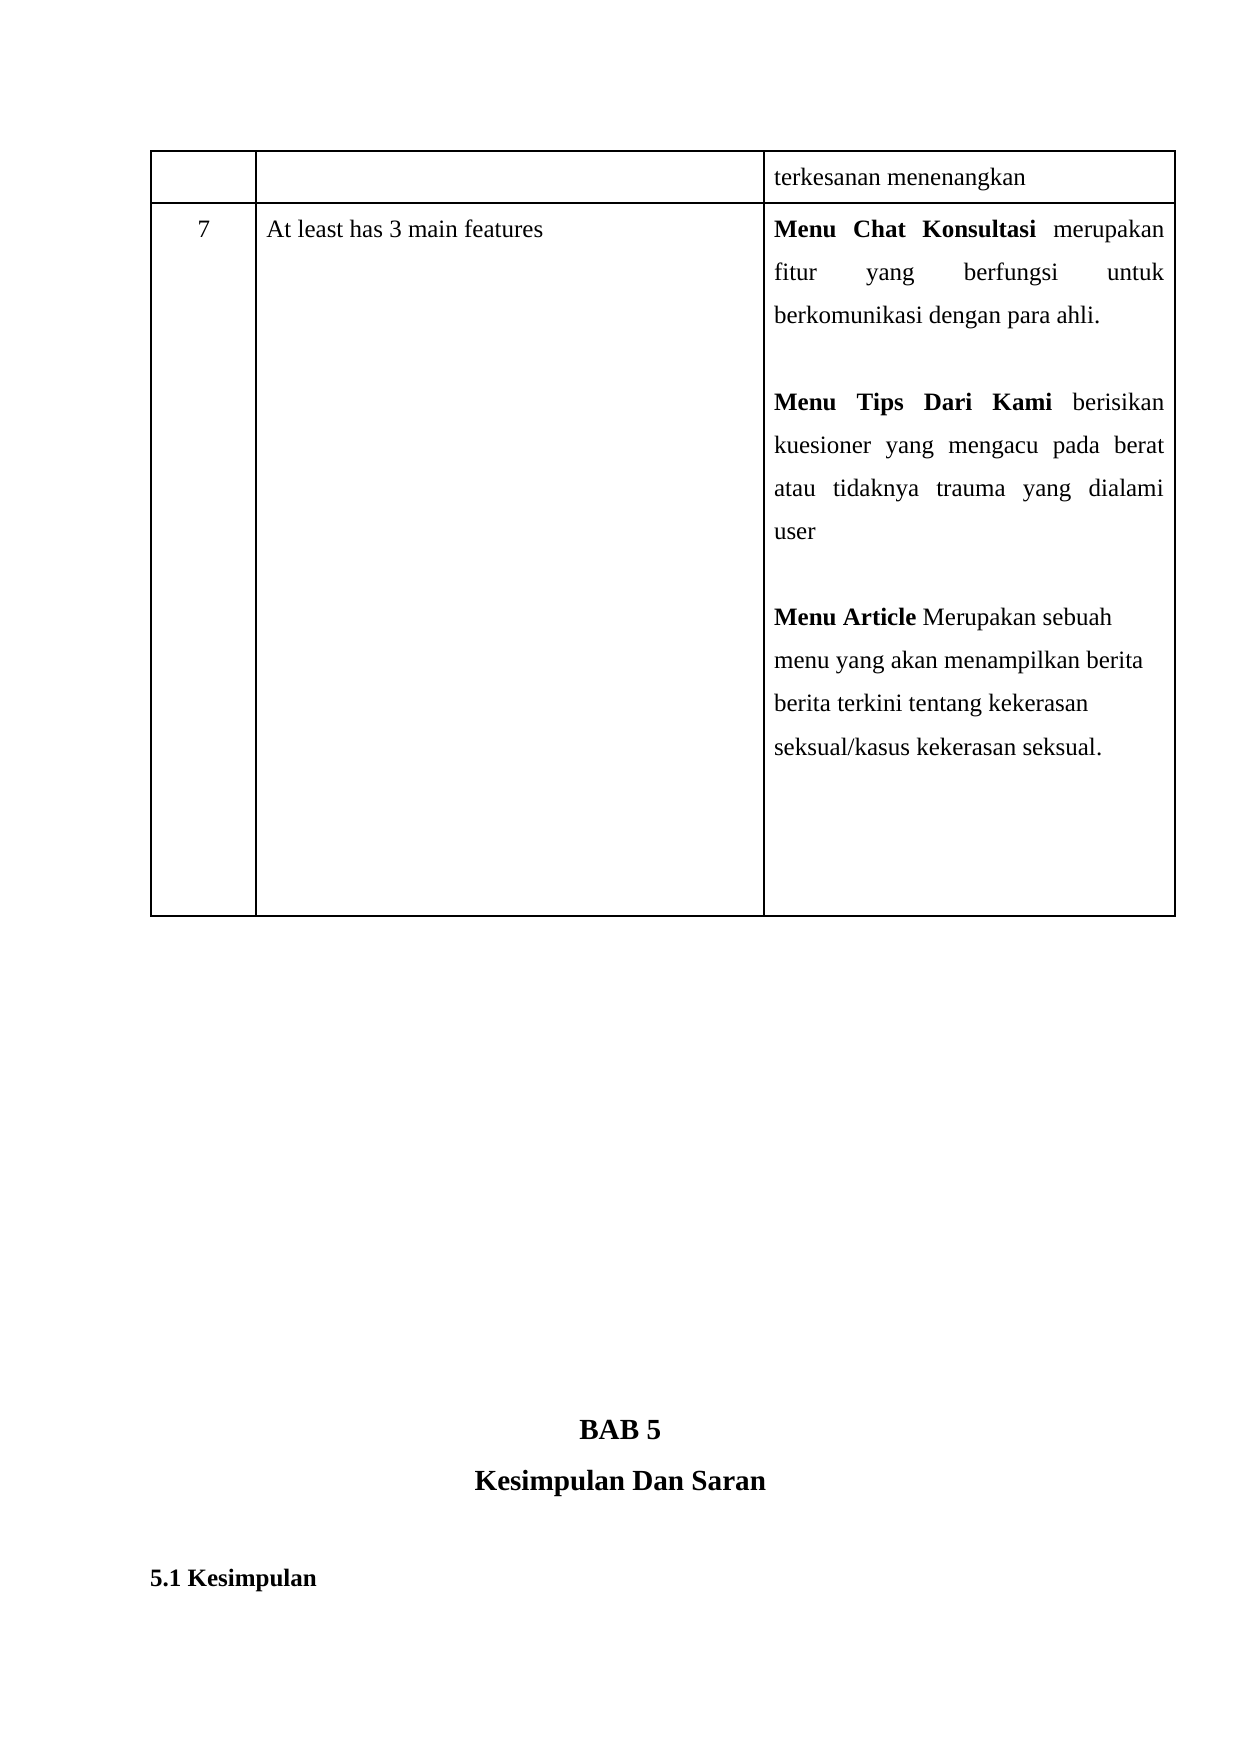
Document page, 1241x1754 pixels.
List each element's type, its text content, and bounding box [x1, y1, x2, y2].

table_cell 6 [152, 152, 255, 202]
subtitle 5.1 Kesimpulan [150, 1563, 1090, 1592]
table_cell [765, 152, 1174, 202]
subtitle Kesimpulan Dan Saran [150, 1463, 1090, 1496]
table_cell 7 [152, 204, 255, 914]
table_cell At least has 3 main features [257, 204, 763, 914]
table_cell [257, 152, 763, 202]
subtitle BAB 5 [150, 1412, 1090, 1446]
table_cell Menu Chat Konsultasi merupakan fitur yang berfungsi untuk berkomunikasi dengan para ahli. Menu Tips Dari Kami berisikan kuesioner yang mengacu pada berat atau tidaknya trauma yang dialami user Menu Article Merupakan sebuah menu yang akan menampilkan berita berita terkini tentang kekerasan seksual/kasus kekerasan seksual. [765, 204, 1174, 914]
